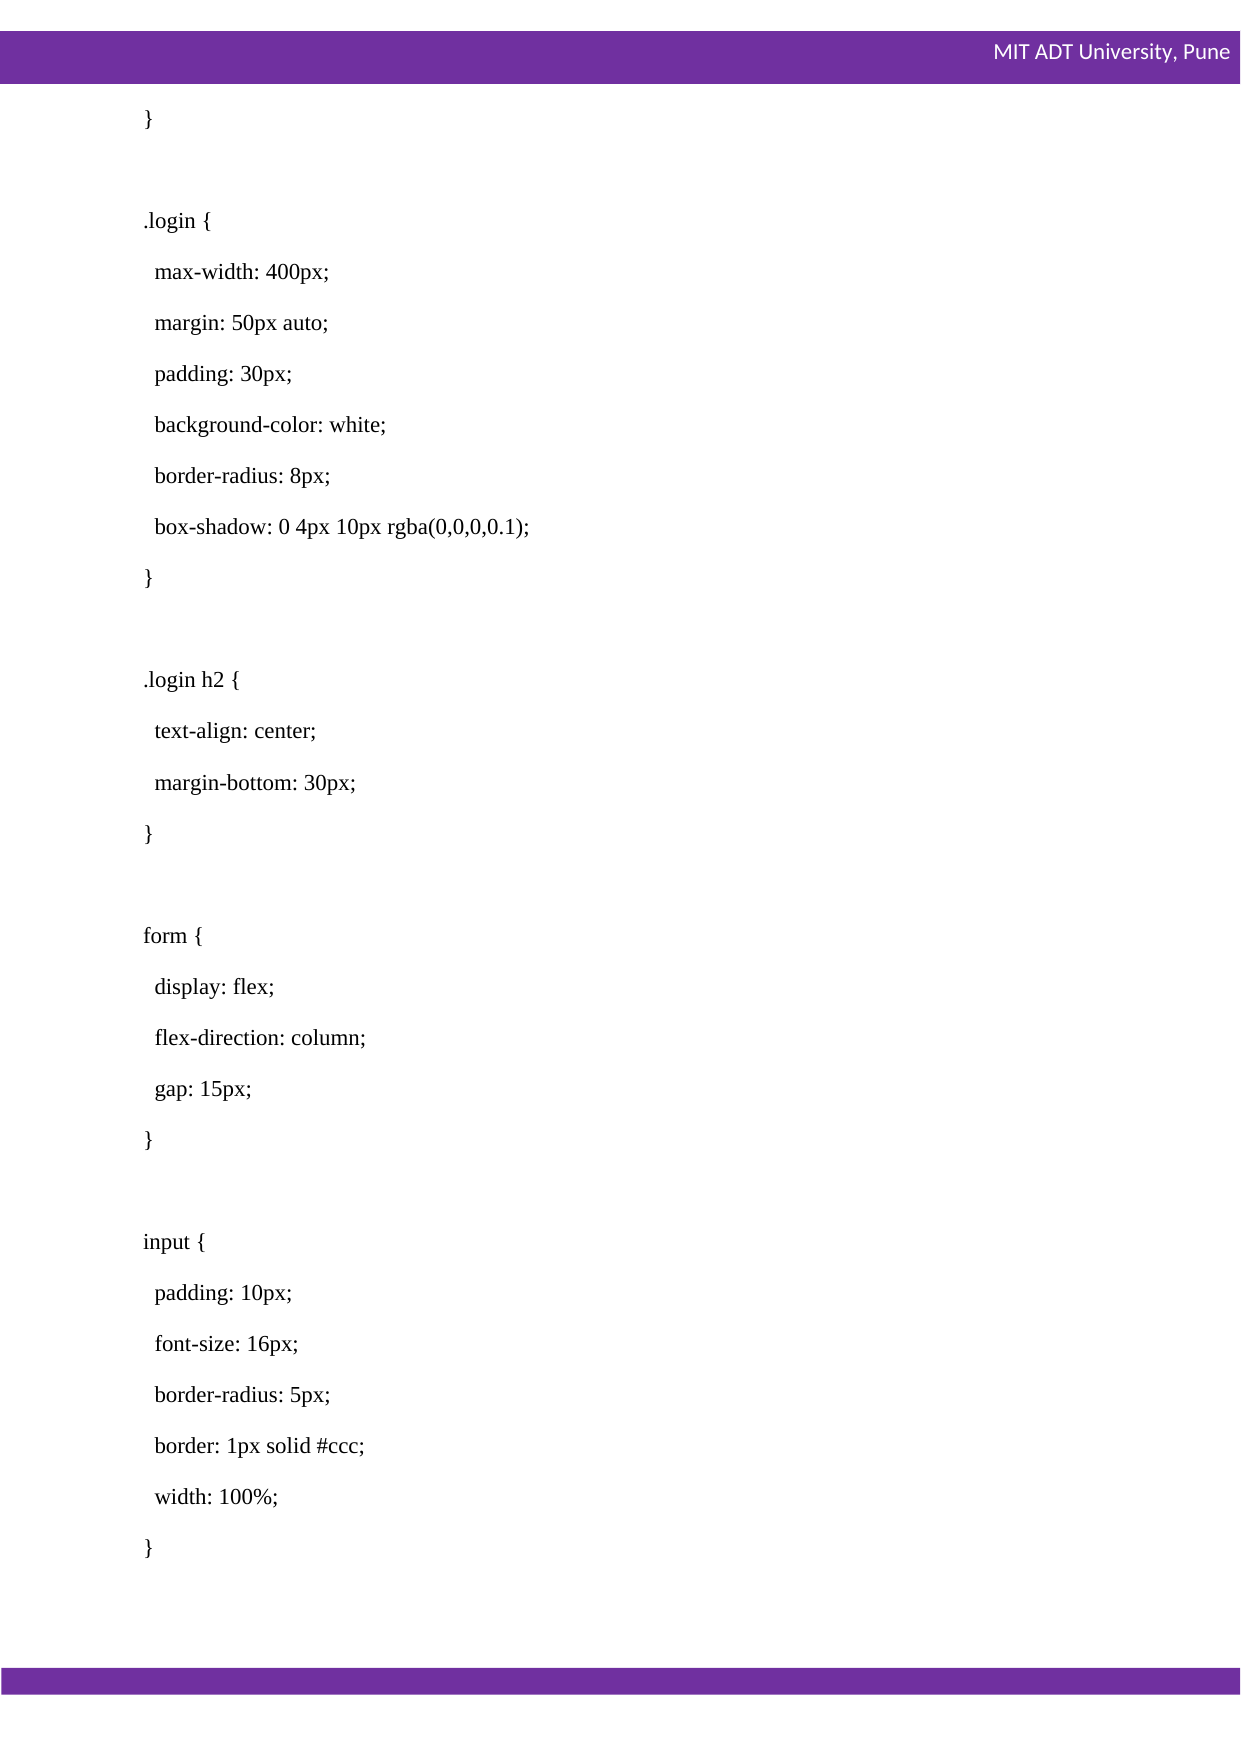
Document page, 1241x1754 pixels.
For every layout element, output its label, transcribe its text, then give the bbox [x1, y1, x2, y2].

text .login h2 { [120, 666, 1195, 693]
text } [120, 819, 1195, 846]
text margin-bottom: 30px; [120, 768, 1195, 795]
text border-radius: 8px; [120, 462, 1195, 489]
text max-width: 400px; [120, 258, 1195, 284]
text flex-direction: column; [120, 1024, 1195, 1050]
text input { [120, 1228, 1195, 1254]
text border-radius: 5px; [120, 1381, 1195, 1407]
text form { [120, 922, 1195, 948]
text } [120, 105, 1195, 131]
text } [120, 1126, 1195, 1152]
text .login { [120, 207, 1195, 233]
text text-align: center; [120, 717, 1195, 744]
text } [120, 564, 1195, 591]
text } [120, 1534, 1195, 1561]
text width: 100%; [120, 1483, 1195, 1509]
text background-color: white; [120, 411, 1195, 438]
text padding: 10px; [120, 1279, 1195, 1305]
text box-shadow: 0 4px 10px rgba(0,0,0,0.1); [120, 513, 1195, 540]
text gap: 15px; [120, 1075, 1195, 1101]
text font-size: 16px; [120, 1330, 1195, 1356]
text margin: 50px auto; [120, 309, 1195, 336]
text padding: 30px; [120, 360, 1195, 387]
text display: flex; [120, 973, 1195, 999]
text border: 1px solid #ccc; [120, 1432, 1195, 1458]
